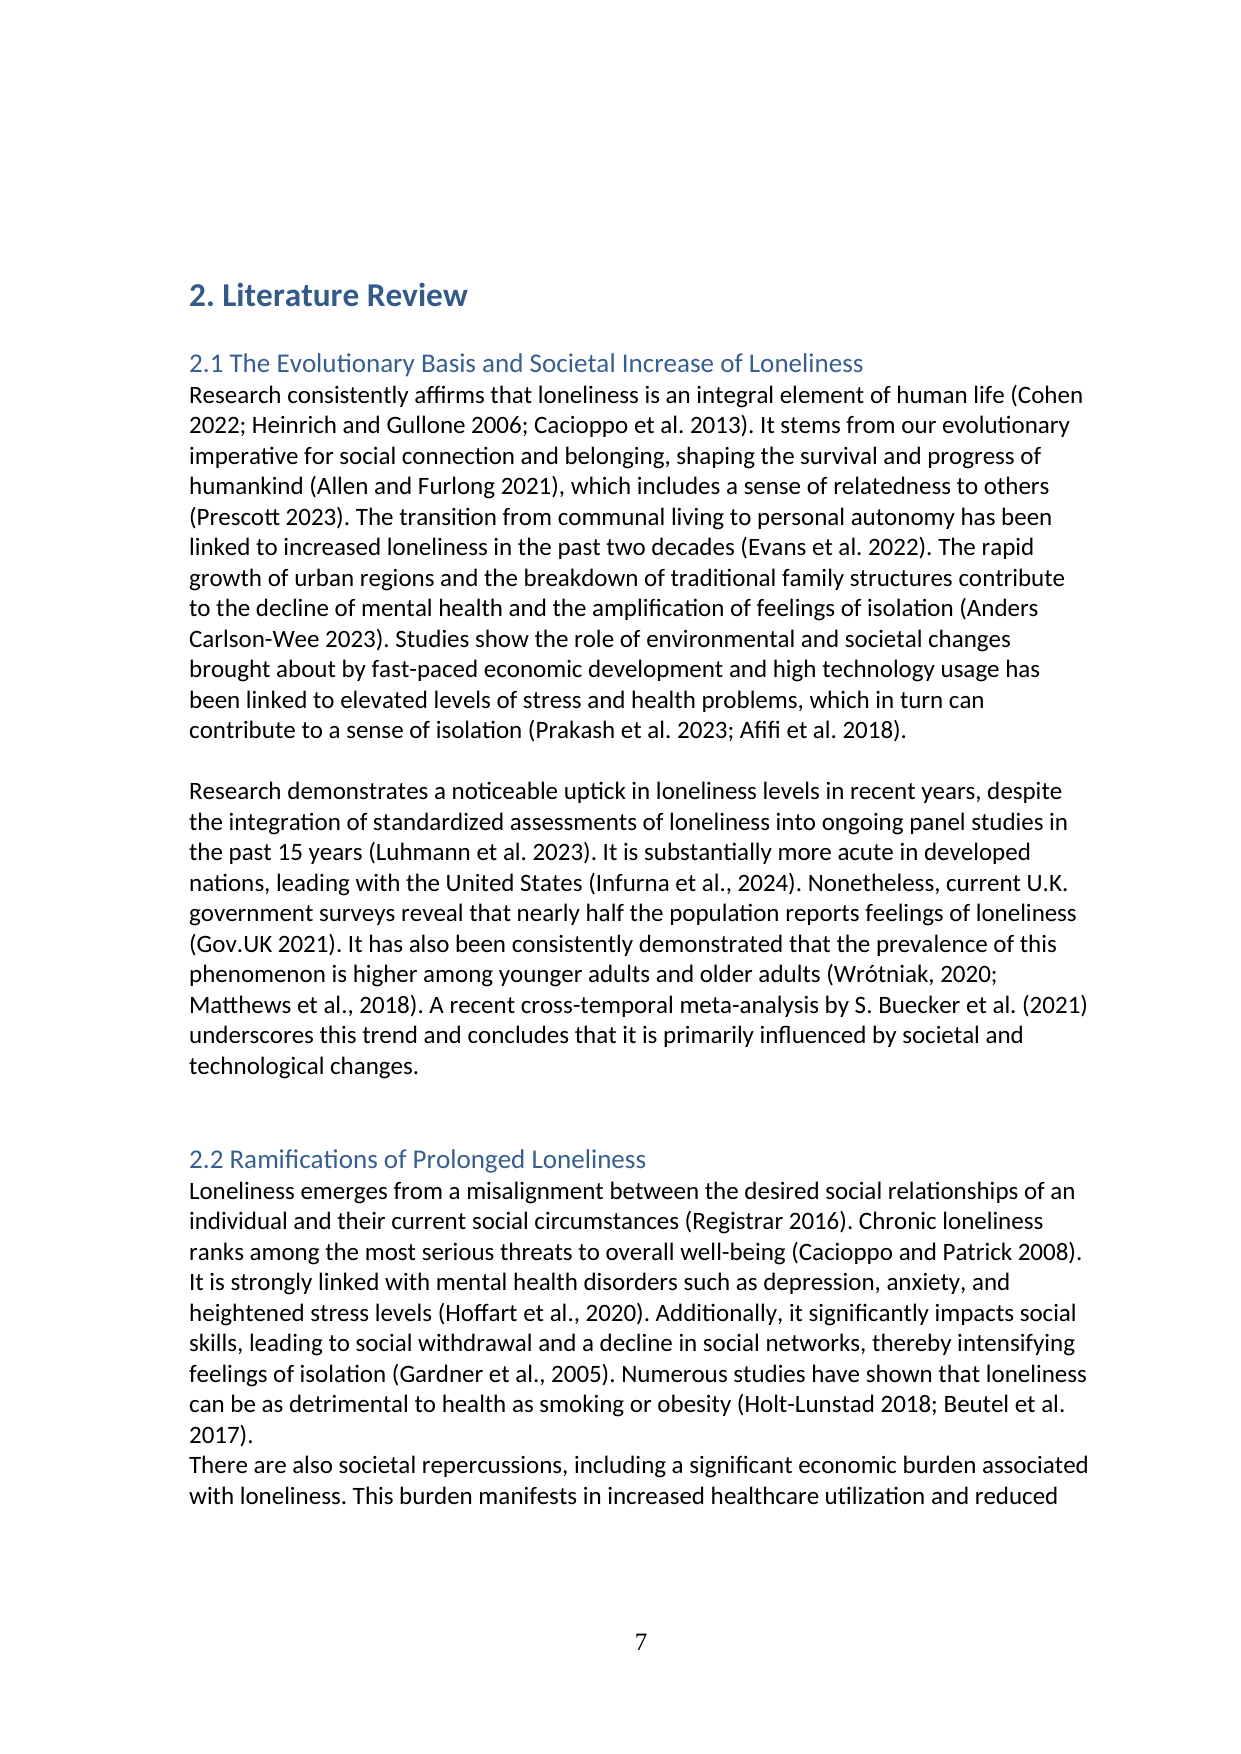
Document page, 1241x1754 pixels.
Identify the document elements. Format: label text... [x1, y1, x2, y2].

subtitle 2. Literature Review [189, 274, 1092, 315]
text Loneliness emerges from a misalignment between the desired social relationships of an individual and their current social circumstances (Registrar 2016). Chronic loneliness ranks among the most serious threats to overall well-being (Cacioppo and Patrick 2008). It is strongly linked with mental health disorders such as depression, anxiety, and heightened stress levels (Hoffart et al., 2020). Additionally, it significantly impacts social skills, leading to social withdrawal and a decline in social networks, thereby intensifying feelings of isolation (Gardner et al., 2005). Numerous studies have shown that loneliness can be as detrimental to health as smoking or obesity (Holt-Lunstad 2018; Beutel et al. 2017). [189, 1175, 1092, 1449]
text 2.2 Ramifications of Prolonged Loneliness [189, 1111, 1092, 1175]
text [189, 1449, 1092, 1511]
text Research demonstrates a noticeable uptick in loneliness levels in recent years, despite the integration of standardized assessments of loneliness into ongoing panel studies in the past 15 years (Luhmann et al. 2023). It is substantially more acute in developed nations, leading with the United States (Infurna et al., 2024). Nonetheless, current U.K. government surveys reveal that nearly half the population reports feelings of loneliness (Gov.UK 2021). It has also been consistently demonstrated that the prevalence of this phenomenon is higher among younger adults and older adults (Wrótniak, 2020; Matthews et al., 2018). A recent cross-temporal meta-analysis by S. Buecker et al. (2021) underscores this trend and concludes that it is primarily influenced by societal and technological changes. [189, 776, 1092, 1081]
text 2.1 The Evolutionary Basis and Societal Increase of Loneliness Research consistently affirms that loneliness is an integral element of human life (Cohen 2022; Heinrich and Gullone 2006; Cacioppo et al. 2013). It stems from our evolutionary imperative for social connection and belonging, shaping the survival and progress of humankind (Allen and Furlong 2021), which includes a sense of relatedness to others (Prescott 2023). The transition from communal living to personal autonomy has been linked to increased loneliness in the past two decades (Evans et al. 2022). The rapid growth of urban regions and the breakdown of traditional family structures contribute to the decline of mental health and the amplification of feelings of isolation (Anders Carlson-Wee 2023). Studies show the role of environmental and societal changes brought about by fast-paced economic development and high technology usage has been linked to elevated levels of stress and health problems, which in turn can contribute to a sense of isolation (Prakash et al. 2023; Afifi et al. 2018). [189, 346, 1092, 745]
